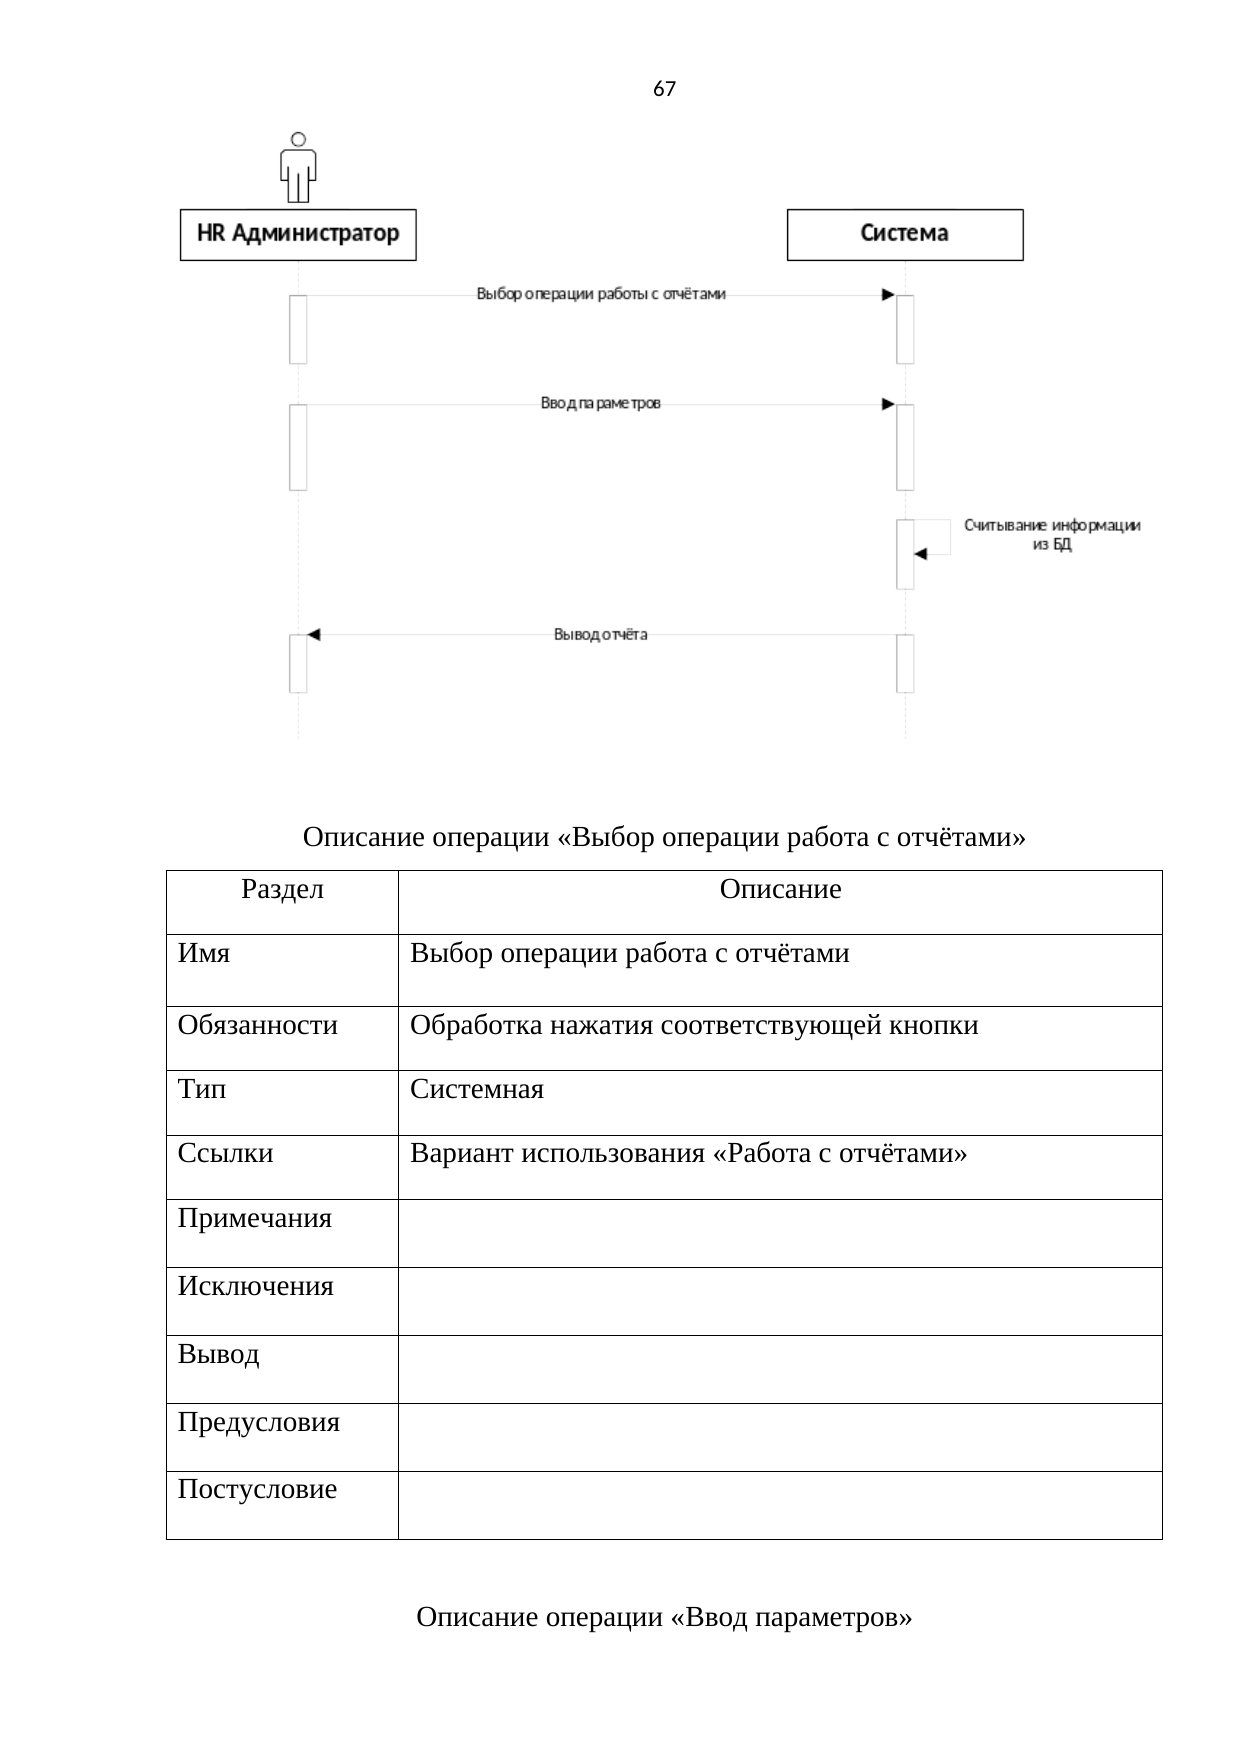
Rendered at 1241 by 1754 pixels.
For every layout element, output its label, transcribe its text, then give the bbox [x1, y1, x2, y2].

table_cell Тип [167, 1071, 398, 1134]
table_cell Выбор операции работа с отчётами [399, 935, 1162, 1006]
table_cell Вывод [167, 1336, 398, 1403]
table_cell Обязанности [167, 1007, 398, 1070]
table_cell Системная [399, 1071, 1162, 1134]
table_cell Имя [167, 935, 398, 1006]
table_cell [399, 1268, 1162, 1335]
table_cell Предусловия [167, 1404, 398, 1471]
text Описание операции «Выбор операции работа с отчётами» [177, 819, 1152, 853]
table_cell Обработка нажатия соответствующей кнопки [399, 1007, 1162, 1070]
table_header Раздел [167, 871, 398, 934]
table_cell Исключения [167, 1268, 398, 1335]
table_cell [399, 1404, 1162, 1471]
table_cell Постусловие [167, 1472, 398, 1538]
table_cell [399, 1200, 1162, 1267]
table_cell [399, 1336, 1162, 1403]
table_header Описание [399, 871, 1162, 934]
table_cell Вариант использования «Работа с отчётами» [399, 1136, 1162, 1199]
table_cell Ссылки [167, 1136, 398, 1199]
table_cell [399, 1472, 1162, 1538]
text Описание операции «Ввод параметров» [177, 1599, 1152, 1632]
table_cell Примечания [167, 1200, 398, 1267]
